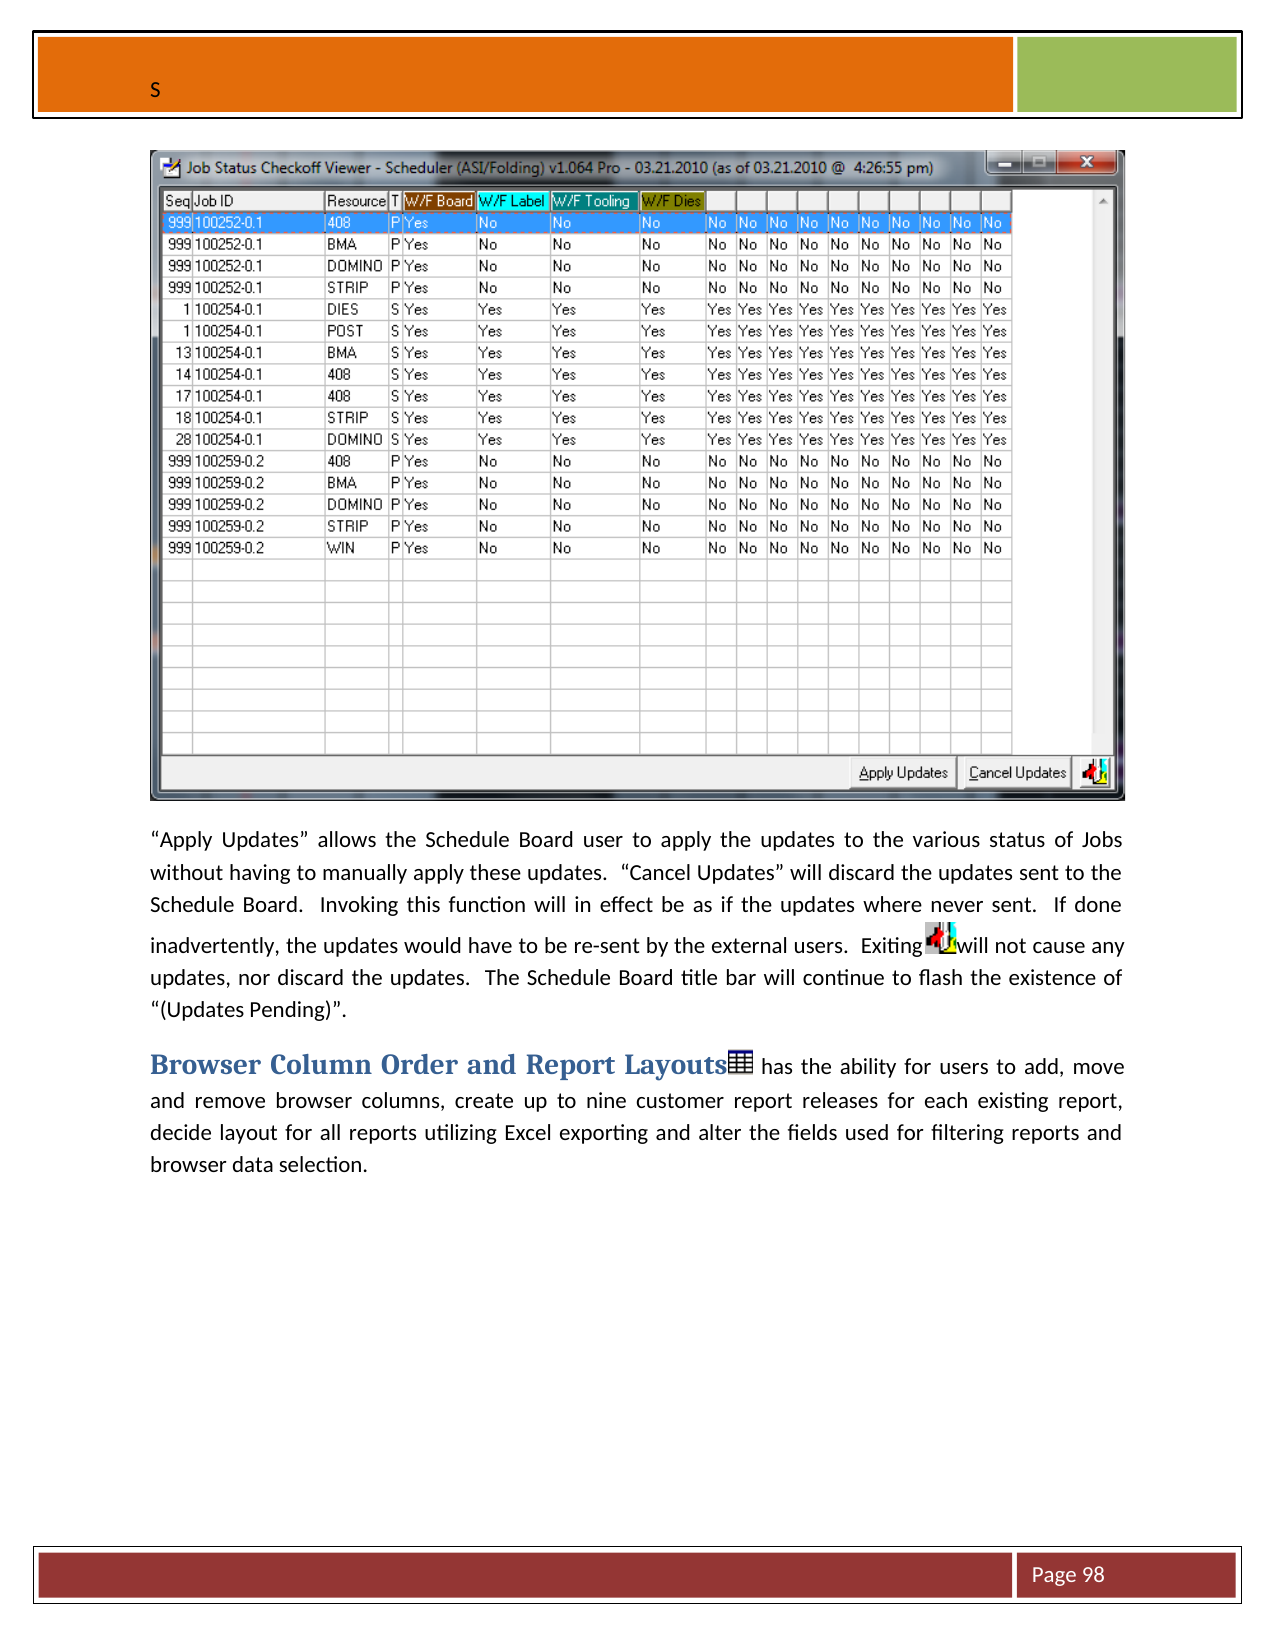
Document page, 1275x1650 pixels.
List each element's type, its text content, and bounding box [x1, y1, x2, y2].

picture [728, 1049, 753, 1075]
picture [150, 150, 1125, 801]
picture [925, 922, 957, 954]
text “Apply Updates” allows the Schedule Board user to apply the updates to the various status of Jobs without having to manually apply these updates. “Cancel Updates” will discard the updates sent to the Schedule Board. Invoking this function will in effect be as if the updates where never sent. If done inadvertently, the updates would have to be re-sent by the external users. Exitingwill not cause any updates, nor discard the updates. The Schedule Board title bar will continue to flash the existence of “(Updates Pending)”. [150, 825, 1125, 1023]
text Browser Column Order and Report Layouts has the ability for users to add, move and remove browser columns, create up to nine customer report releases for each existing report, decide layout for all reports utilizing Excel exporting and alter the fields used for filtering reports and browser data selection. [150, 1048, 1125, 1178]
